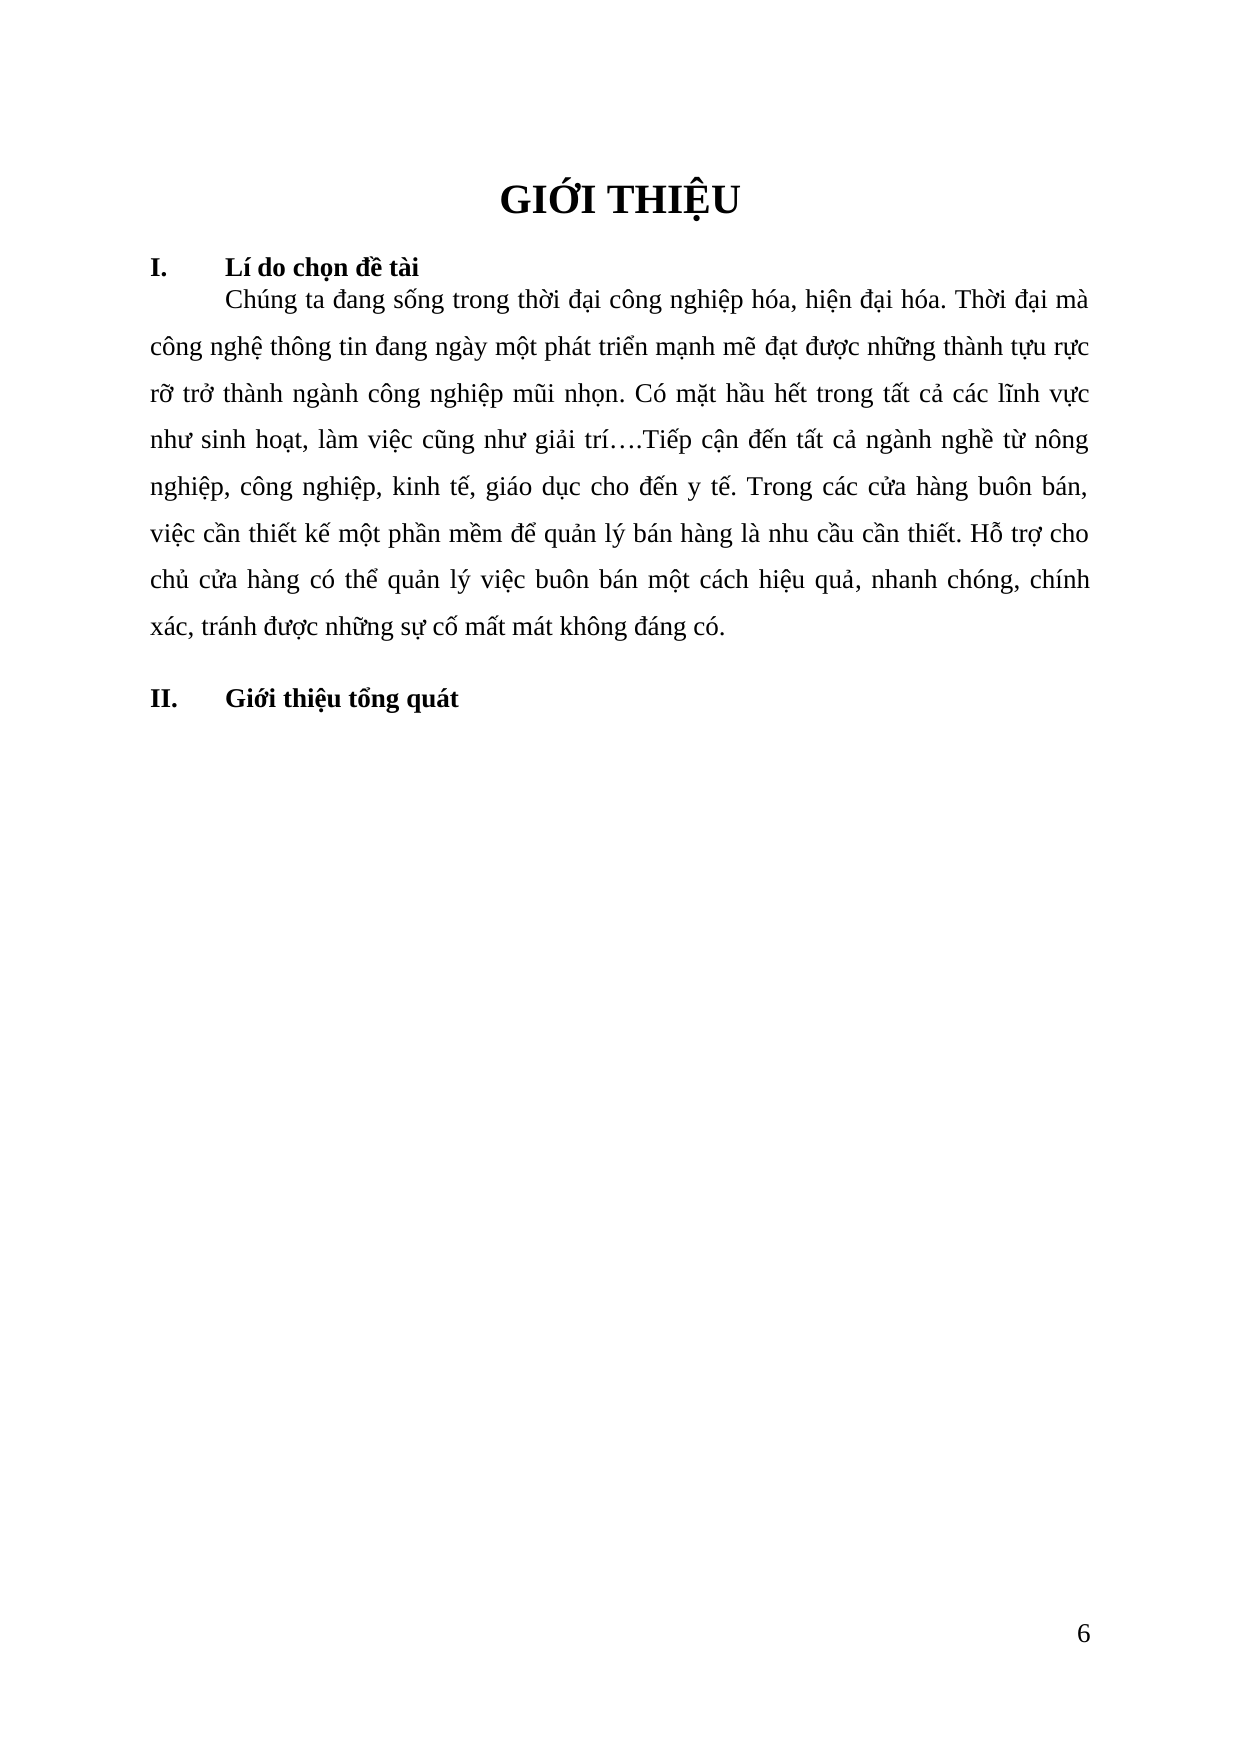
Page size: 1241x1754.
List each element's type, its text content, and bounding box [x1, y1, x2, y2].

list Giới thiệu tổng quát [150, 682, 1090, 713]
list Lí do chọn đề tài [150, 251, 1090, 282]
text Chúng ta đang sống trong thời đại công nghiệp hóa, hiện đại hóa. Thời đại mà công nghệ thông tin đang ngày một phát triển mạnh mẽ đạt được những thành tựu rực rỡ trở thành ngành công nghiệp mũi nhọn. Có mặt hầu hết trong tất cả các lĩnh vực như sinh hoạt, làm việc cũng như giải trí….Tiếp cận đến tất cả ngành nghề từ nông nghiệp, công nghiệp, kinh tế, giáo dục cho đến y tế. Trong các cửa hàng buôn bán, việc cần thiết kế một phần mềm để quản lý bán hàng là nhu cầu cần thiết. Hỗ trợ cho chủ cửa hàng có thể quản lý việc buôn bán một cách hiệu quả, nhanh chóng, chính xác, tránh được những sự cố mất mát không đáng có. [150, 284, 1090, 641]
text GIỚI THIỆU [150, 175, 1090, 223]
